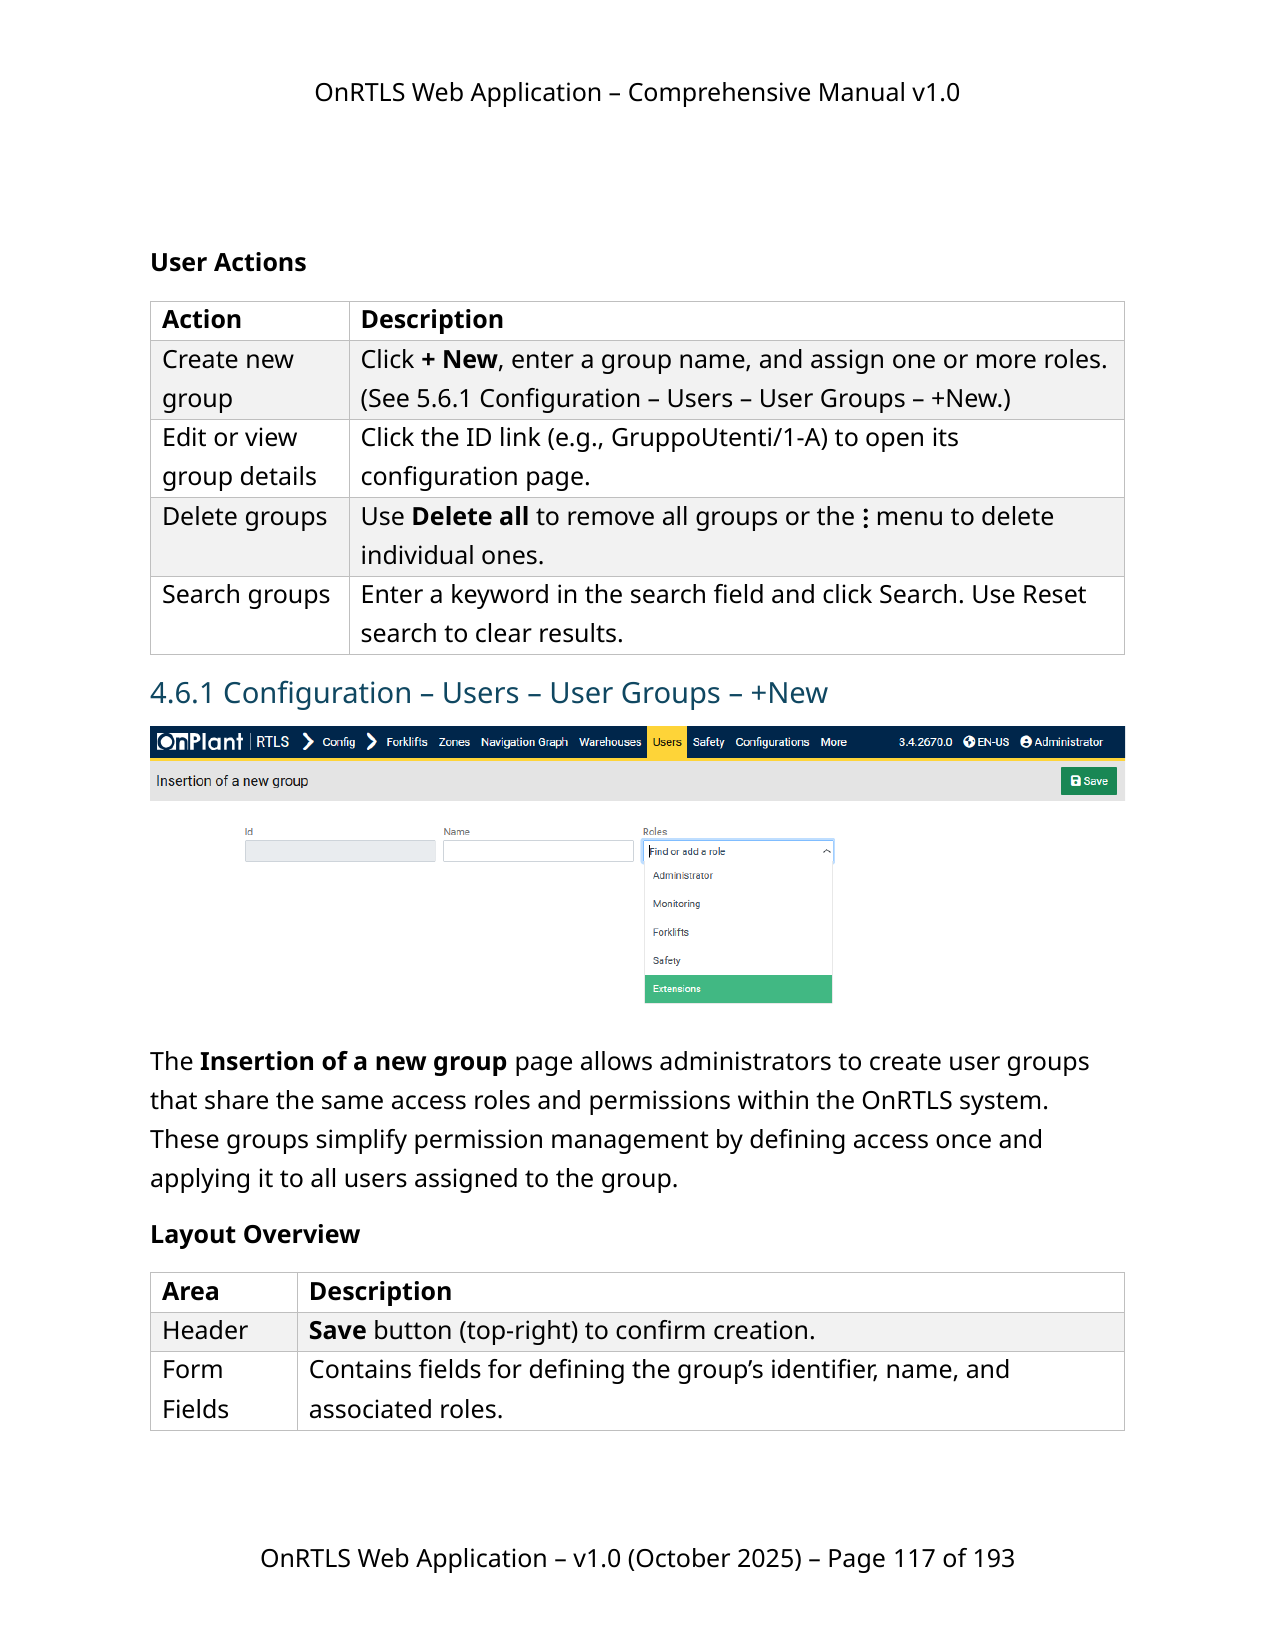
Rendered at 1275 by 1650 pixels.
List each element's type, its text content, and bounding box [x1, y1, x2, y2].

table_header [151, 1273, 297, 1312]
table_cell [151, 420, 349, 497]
text The Insertion of a new group page allows administrators to create user groups that share the same access roles and permissions within the OnRTLS system. These groups simplify permission management by defining access once and applying it to all users assigned to the group. [150, 1043, 1125, 1195]
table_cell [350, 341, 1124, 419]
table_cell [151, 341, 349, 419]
picture [150, 726, 1125, 1022]
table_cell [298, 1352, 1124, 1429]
text User Actions [150, 206, 1125, 279]
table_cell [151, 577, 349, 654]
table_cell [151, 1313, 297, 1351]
text Layout Overview [150, 1216, 1125, 1251]
subtitle 4.6.1 Configuration – Users – User Groups – +New [150, 672, 1125, 712]
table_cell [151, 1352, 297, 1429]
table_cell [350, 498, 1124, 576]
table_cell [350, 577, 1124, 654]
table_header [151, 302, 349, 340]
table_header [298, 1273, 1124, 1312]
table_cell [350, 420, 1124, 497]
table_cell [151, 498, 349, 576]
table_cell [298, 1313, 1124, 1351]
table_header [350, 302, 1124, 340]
